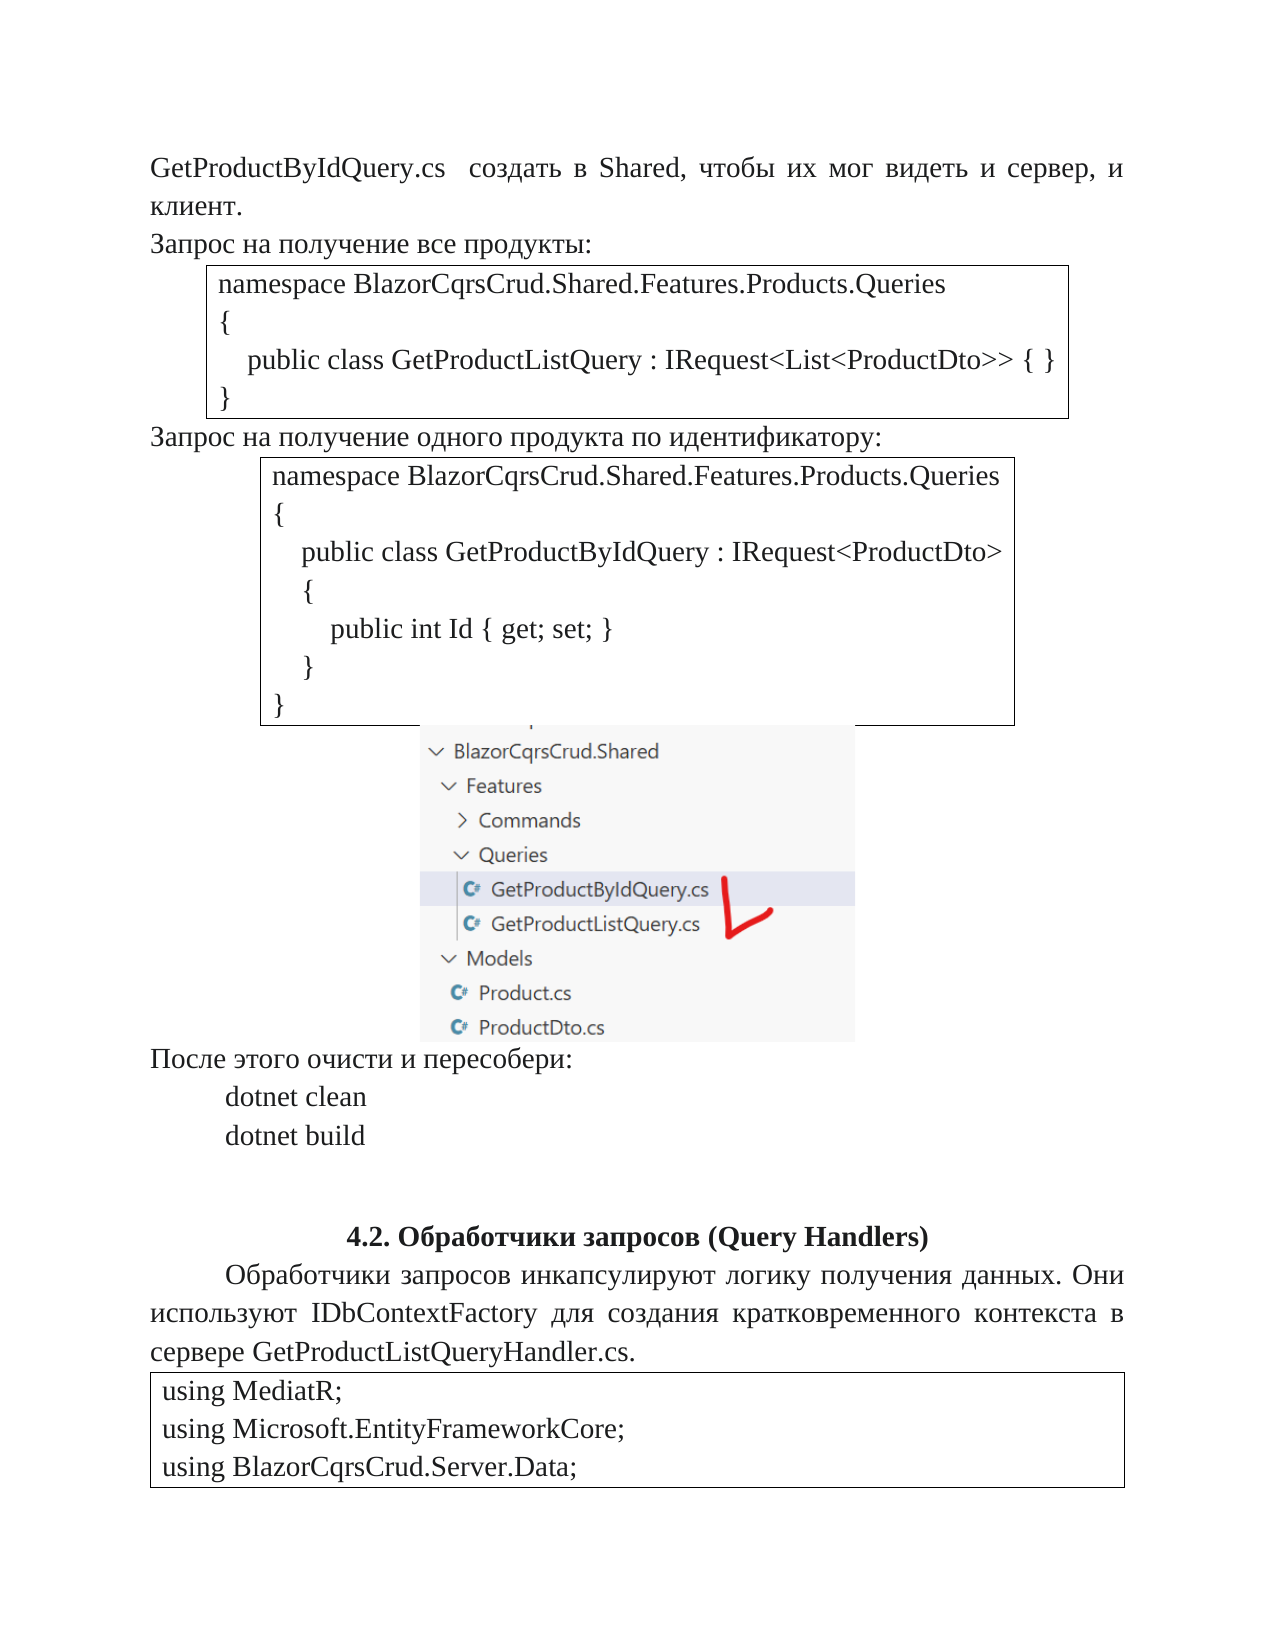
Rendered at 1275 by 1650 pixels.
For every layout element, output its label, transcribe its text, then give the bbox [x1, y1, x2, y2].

text Запрос на получение одного продукта по идентификатору: [150, 419, 1125, 452]
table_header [151, 1373, 1124, 1487]
text dotnet clean [150, 1079, 1125, 1113]
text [150, 150, 1125, 222]
text После этого очисти и пересобери: [150, 1041, 1125, 1075]
table_header namespace BlazorCqrsCrud.Shared.Features.Products.Queries { public class GetProductListQuery : IRequest<List<ProductDto>> { } } [207, 266, 1068, 418]
text Обработчики запросов инкапсулируют логику получения данных. Они используют IDbContextFactory для создания кратковременного контекста в сервере GetProductListQueryHandler.cs. [150, 1257, 1125, 1367]
text dotnet build [150, 1118, 1125, 1151]
table_header namespace BlazorCqrsCrud.Shared.Features.Products.Queries { public class GetProductByIdQuery : IRequest<ProductDto> { public int Id { get; set; } } } [261, 458, 1014, 724]
subtitle 4.2. Обработчики запросов (Query Handlers) [150, 1219, 1125, 1253]
text Запрос на получение все продукты: [150, 226, 1125, 260]
picture [419, 725, 856, 1042]
